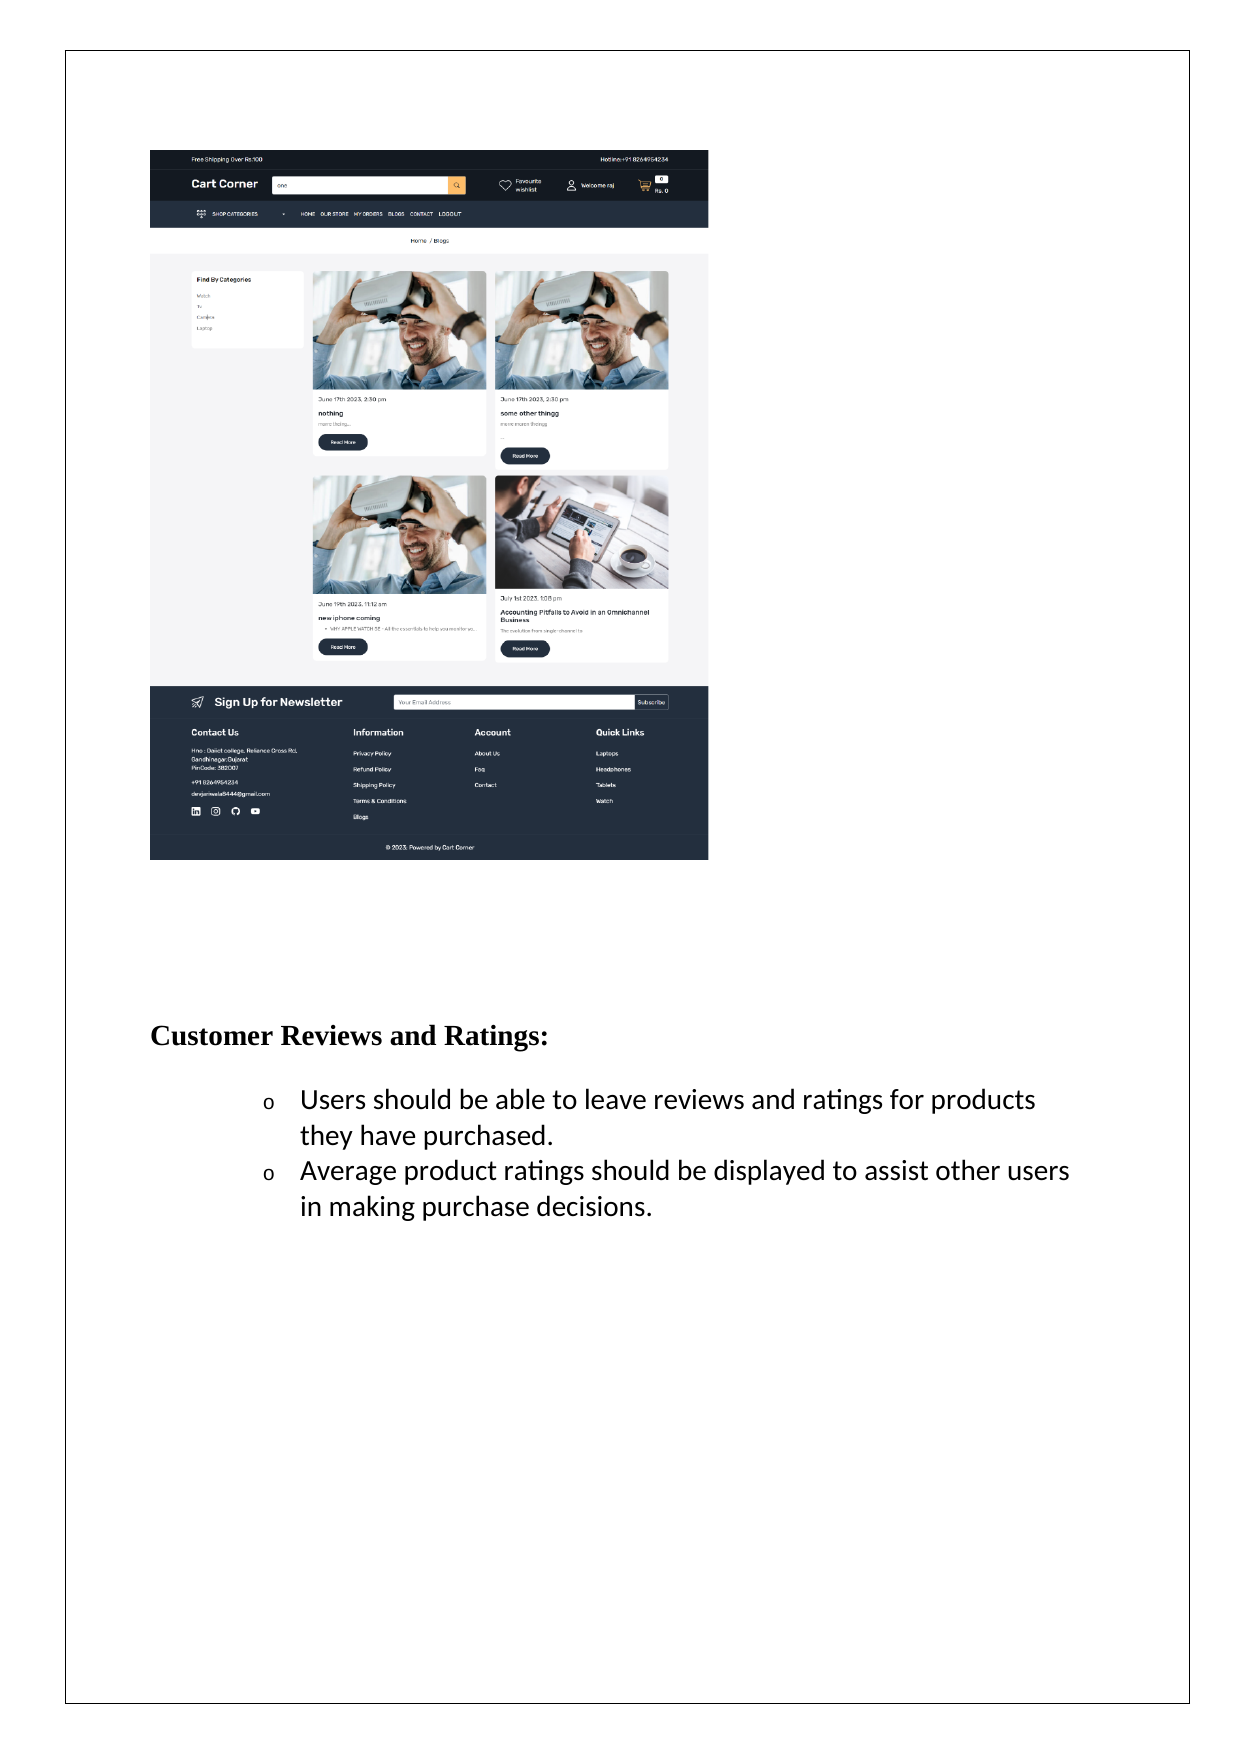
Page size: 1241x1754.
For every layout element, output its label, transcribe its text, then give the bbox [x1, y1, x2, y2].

list Average product ratings should be displayed to assist other users in making purchase decisions. [262, 1152, 1090, 1223]
picture [150, 150, 709, 860]
list Users should be able to leave reviews and ratings for products they have purchased. [262, 1081, 1090, 1152]
text Customer Reviews and Ratings: [150, 1018, 1090, 1052]
